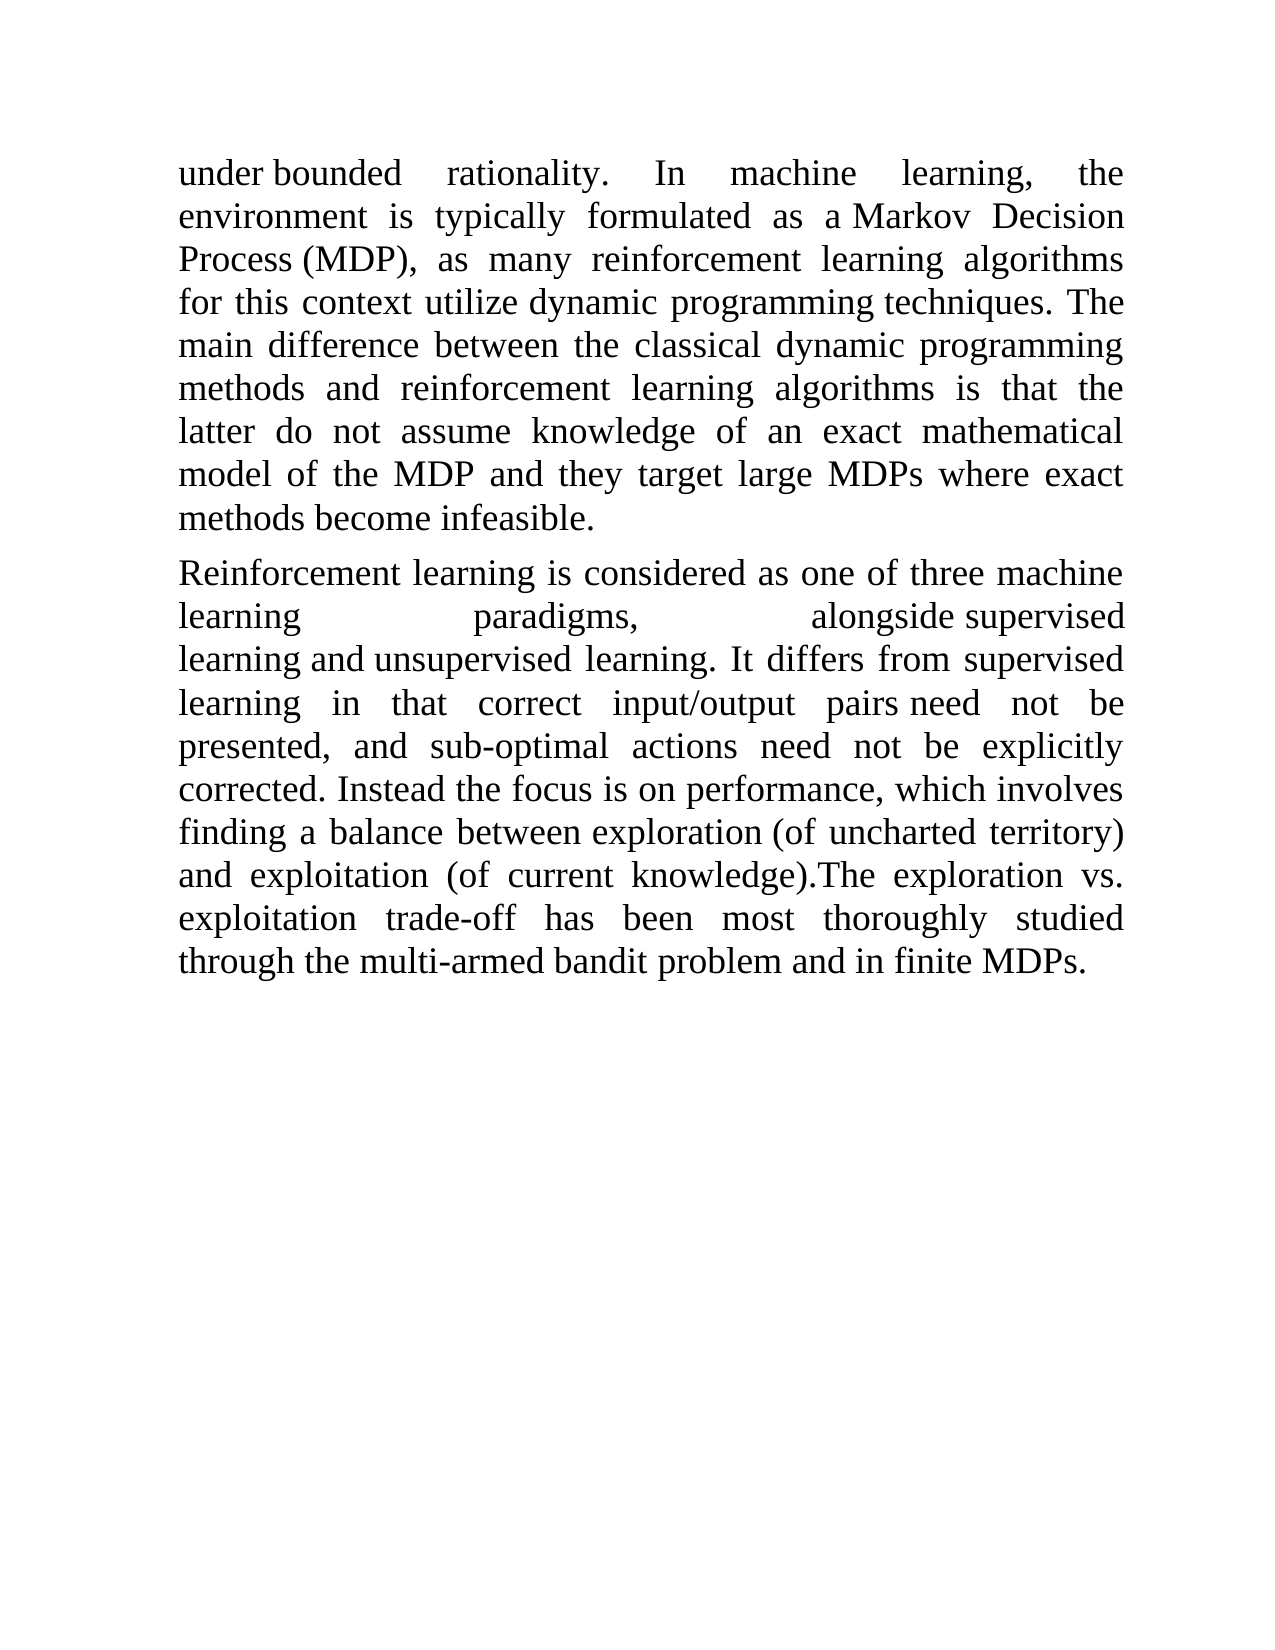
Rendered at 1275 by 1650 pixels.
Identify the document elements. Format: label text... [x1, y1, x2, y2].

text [178, 150, 1125, 538]
text Reinforcement learning is considered as one of three machine learning paradigms, alongside supervised learning and unsupervised learning. It differs from supervised learning in that correct input/output pairs need not be presented, and sub-optimal actions need not be explicitly corrected. Instead the focus is on performance, which involves finding a balance between exploration (of uncharted territory) and exploitation (of current knowledge).The exploration vs. exploitation trade-off has been most thoroughly studied through the multi-armed bandit problem and in finite MDPs. [178, 551, 1125, 982]
